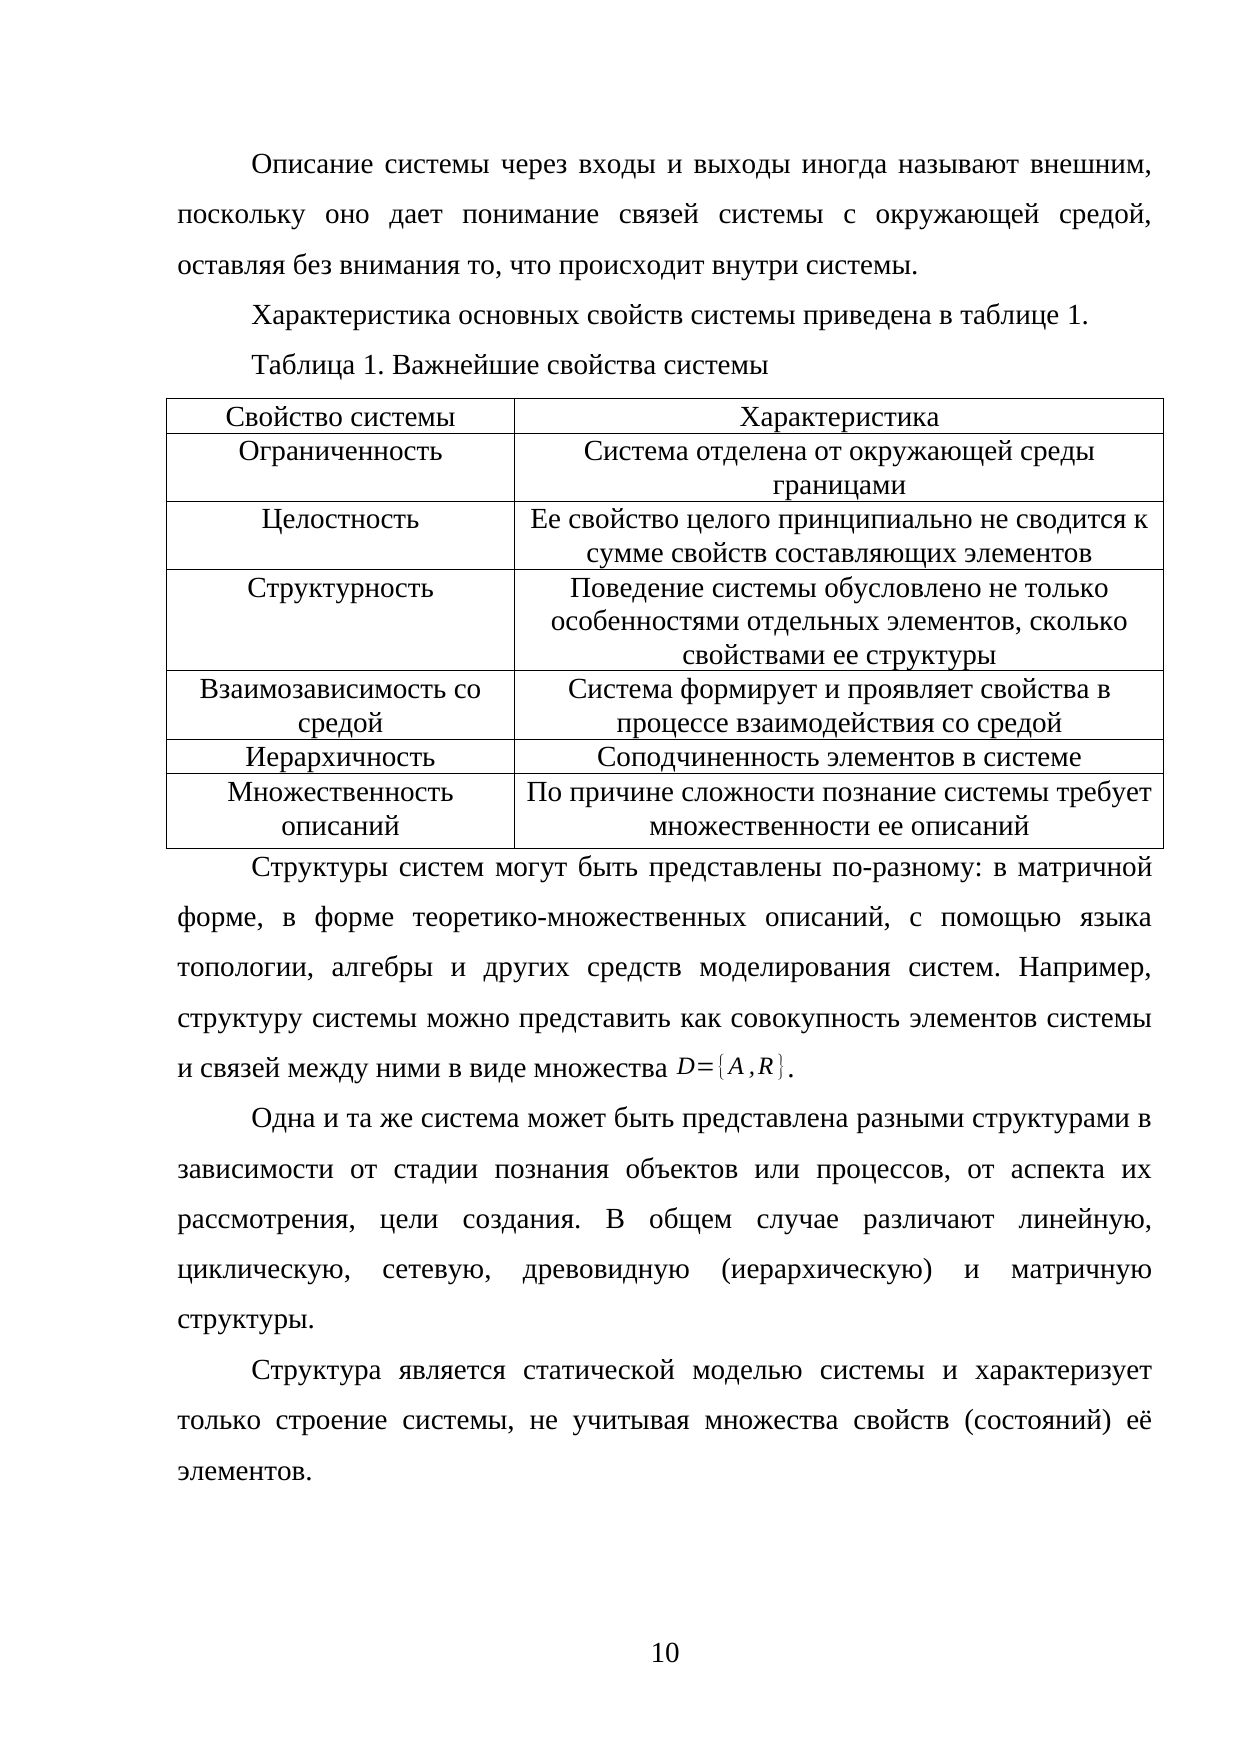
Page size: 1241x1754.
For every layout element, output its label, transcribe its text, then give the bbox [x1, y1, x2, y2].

text Структуры систем могут быть представлены по-разному: в матричной форме, в форме теоретико-множественных описаний, с помощью языка топологии, алгебры и других средств моделирования систем. Например, структуру системы можно представить как совокупность элементов системы и связей между ними в виде множества . [177, 849, 1153, 1084]
table_cell Взаимозависимость со средой [167, 671, 514, 738]
table_cell Ее свойство целого принципиально не сводится к сумме свойств составляющих элементов [515, 502, 1163, 569]
table_cell Целостность [167, 502, 514, 569]
text Структура является статической моделью системы и характеризует только строение системы, не учитывая множества свойств (состояний) её элементов. [177, 1352, 1153, 1486]
table_cell Множественность описаний [167, 774, 514, 848]
table_cell Поведение системы обусловлено не только особенностями отдельных элементов, сколько свойствами ее структуры [515, 570, 1163, 670]
table_cell Ограниченность [167, 434, 514, 501]
text Одна и та же система может быть представлена разными структурами в зависимости от стадии познания объектов или процессов, от аспекта их рассмотрения, цели создания. В общем случае различают линейную, циклическую, сетевую, древовидную (иерархическую) и матричную структуры. [177, 1100, 1153, 1335]
table_cell Иерархичность [167, 740, 514, 773]
table_header Характеристика [515, 399, 1163, 432]
table_cell По причине сложности познание системы требует множественности ее описаний [515, 774, 1163, 848]
text Характеристика основных свойств системы приведена в таблице 1. [177, 297, 1153, 331]
table_cell Система отделена от окружающей среды границами [515, 434, 1163, 501]
text Таблица 1. Важнейшие свойства системы [177, 347, 1153, 381]
text Описание системы через входы и выходы иногда называют внешним, поскольку оно дает понимание связей системы с окружающей средой, оставляя без внимания то, что происходит внутри системы. [177, 146, 1153, 280]
table_cell Соподчиненность элементов в системе [515, 740, 1163, 773]
table_cell Система формирует и проявляет свойства в процессе взаимодействия со средой [515, 671, 1163, 738]
table_cell Структурность [167, 570, 514, 670]
table_header Свойство системы [167, 399, 514, 432]
